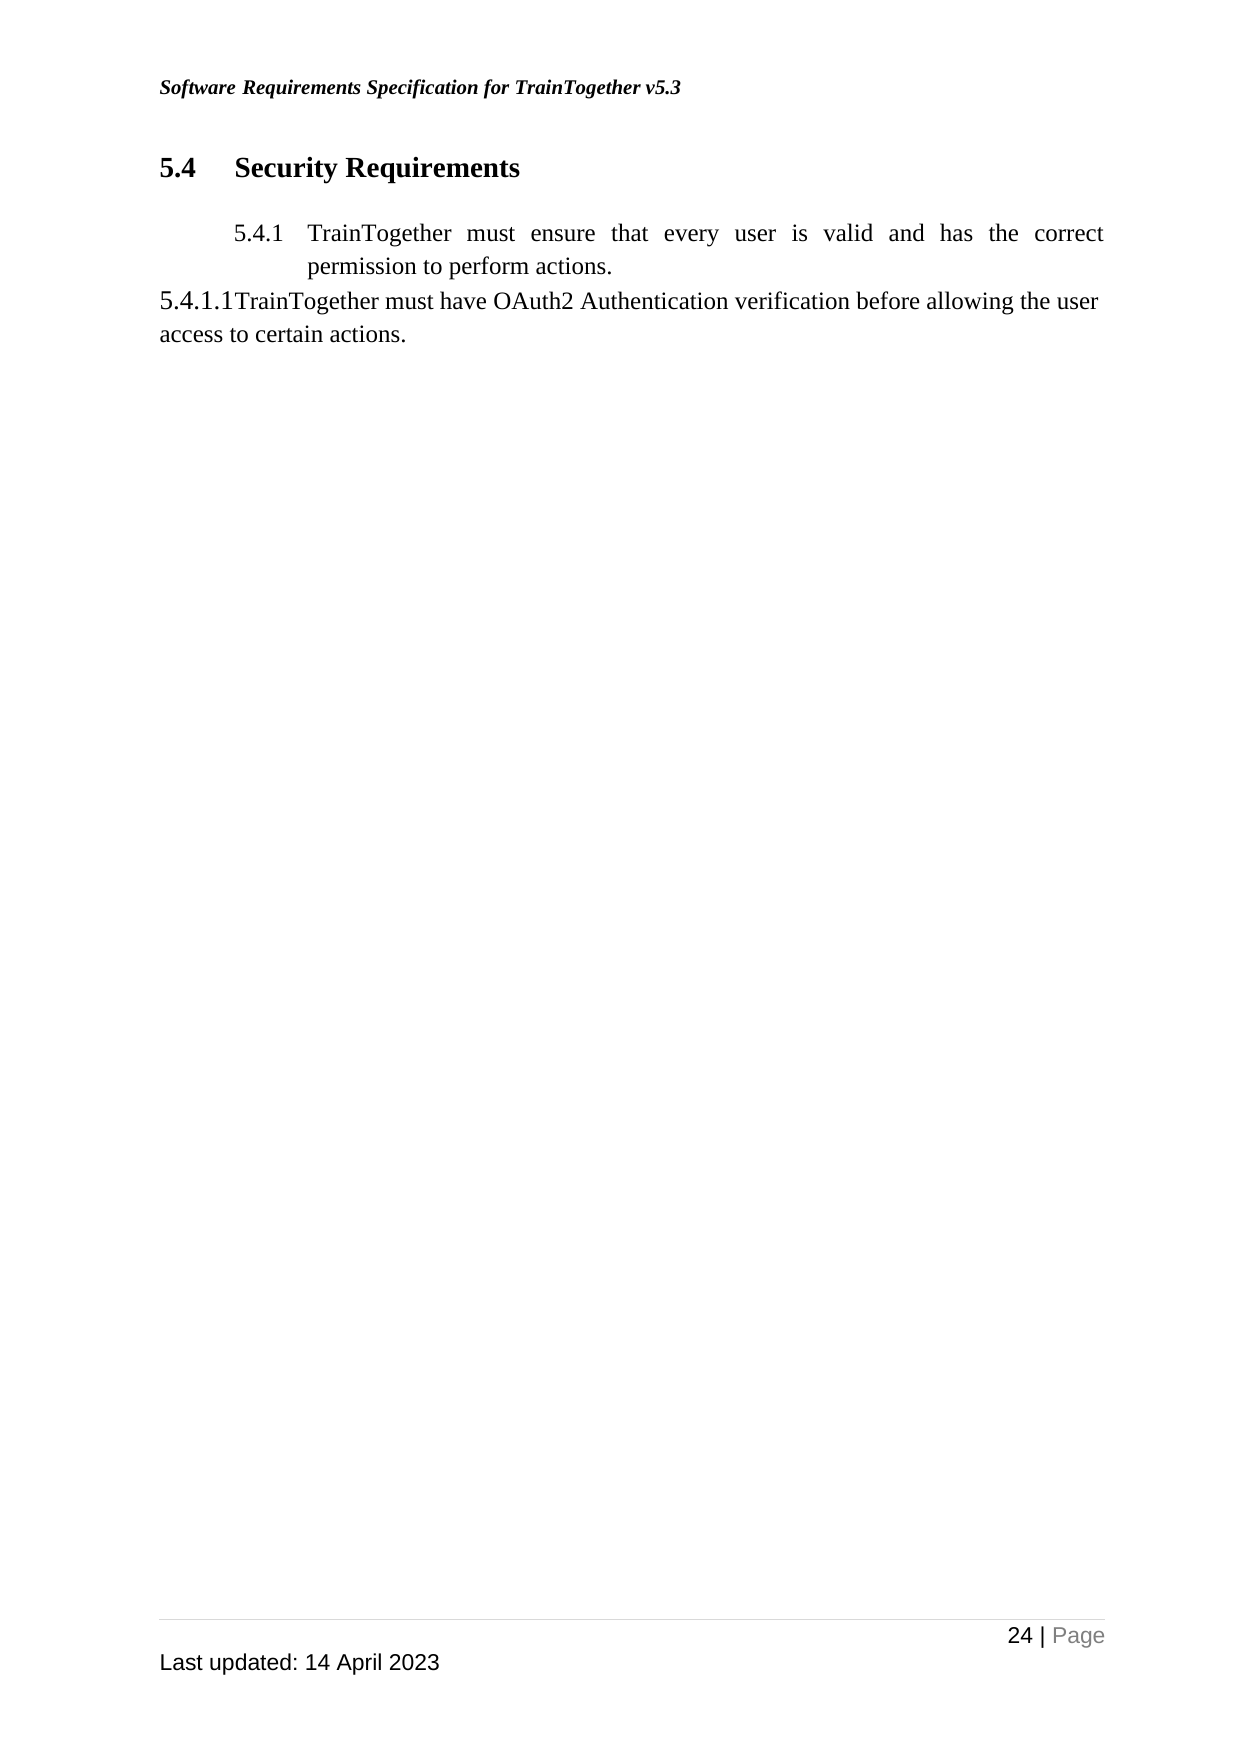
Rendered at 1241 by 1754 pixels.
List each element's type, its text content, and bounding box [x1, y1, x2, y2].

subtitle Security Requirements [159, 150, 1105, 183]
list TrainTogether must ensure that every user is valid and has the correct permission to perform actions. [233, 218, 1105, 279]
list TrainTogether must have OAuth2 Authentication verification before allowing the user access to certain actions. [159, 284, 1105, 348]
